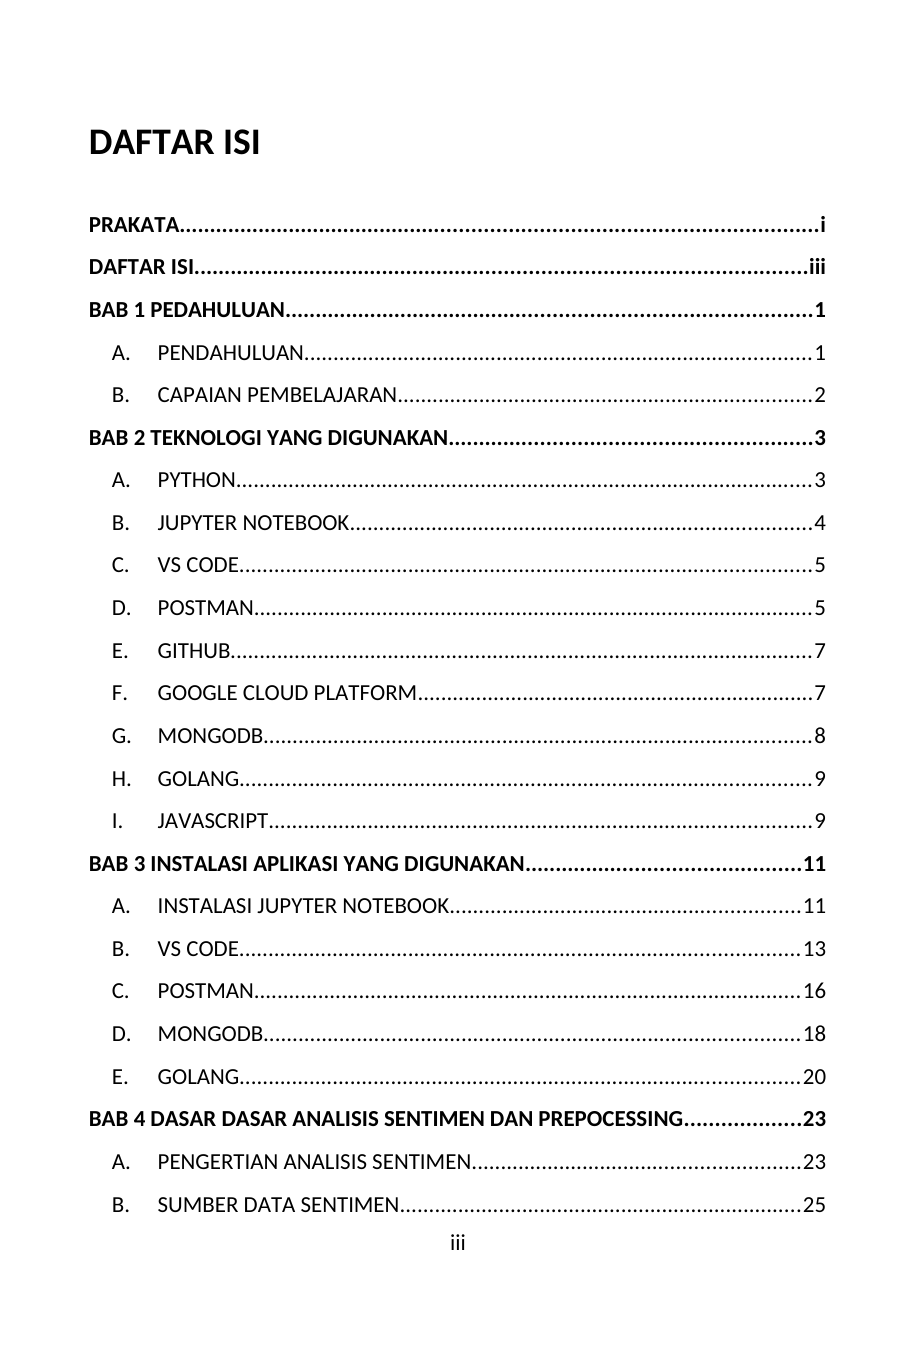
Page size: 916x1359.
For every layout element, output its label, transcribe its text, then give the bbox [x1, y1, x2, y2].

text I. JAVASCRIPT 9 [112, 806, 827, 834]
text B. CAPAIAN PEMBELAJARAN 2 [112, 380, 827, 408]
text B. JUPYTER NOTEBOOK 4 [112, 508, 827, 536]
text C. POSTMAN 16 [112, 977, 827, 1005]
text BAB 2 TEKNOLOGI YANG DIGUNAKAN 3 [89, 423, 827, 451]
text PRAKATA i [89, 210, 827, 238]
text BAB 3 INSTALASI APLIKASI YANG DIGUNAKAN 11 [89, 849, 827, 877]
text E. GOLANG 20 [112, 1062, 827, 1090]
text A. PENGERTIAN ANALISIS SENTIMEN 23 [112, 1147, 827, 1175]
text A. INSTALASI JUPYTER NOTEBOOK 11 [112, 891, 827, 919]
text H. GOLANG 9 [112, 764, 827, 792]
text G. MONGODB 8 [112, 721, 827, 749]
text E. GITHUB 7 [112, 636, 827, 664]
text A. PYTHON 3 [112, 465, 827, 493]
text D. POSTMAN 5 [112, 593, 827, 621]
text D. MONGODB 18 [112, 1019, 827, 1047]
text A. PENDAHULUAN 1 [112, 338, 827, 366]
text B. VS CODE 13 [112, 934, 827, 962]
subtitle DAFTAR ISI [89, 118, 827, 164]
text BAB 4 DASAR DASAR ANALISIS SENTIMEN DAN PREPOCESSING 23 [89, 1104, 827, 1132]
text BAB 1 PEDAHULUAN 1 [89, 295, 827, 323]
text B. SUMBER DATA SENTIMEN 25 [112, 1190, 827, 1218]
text F. GOOGLE CLOUD PLATFORM 7 [112, 678, 827, 706]
text C. VS CODE 5 [112, 551, 827, 579]
text DAFTAR ISI iii [89, 252, 827, 280]
